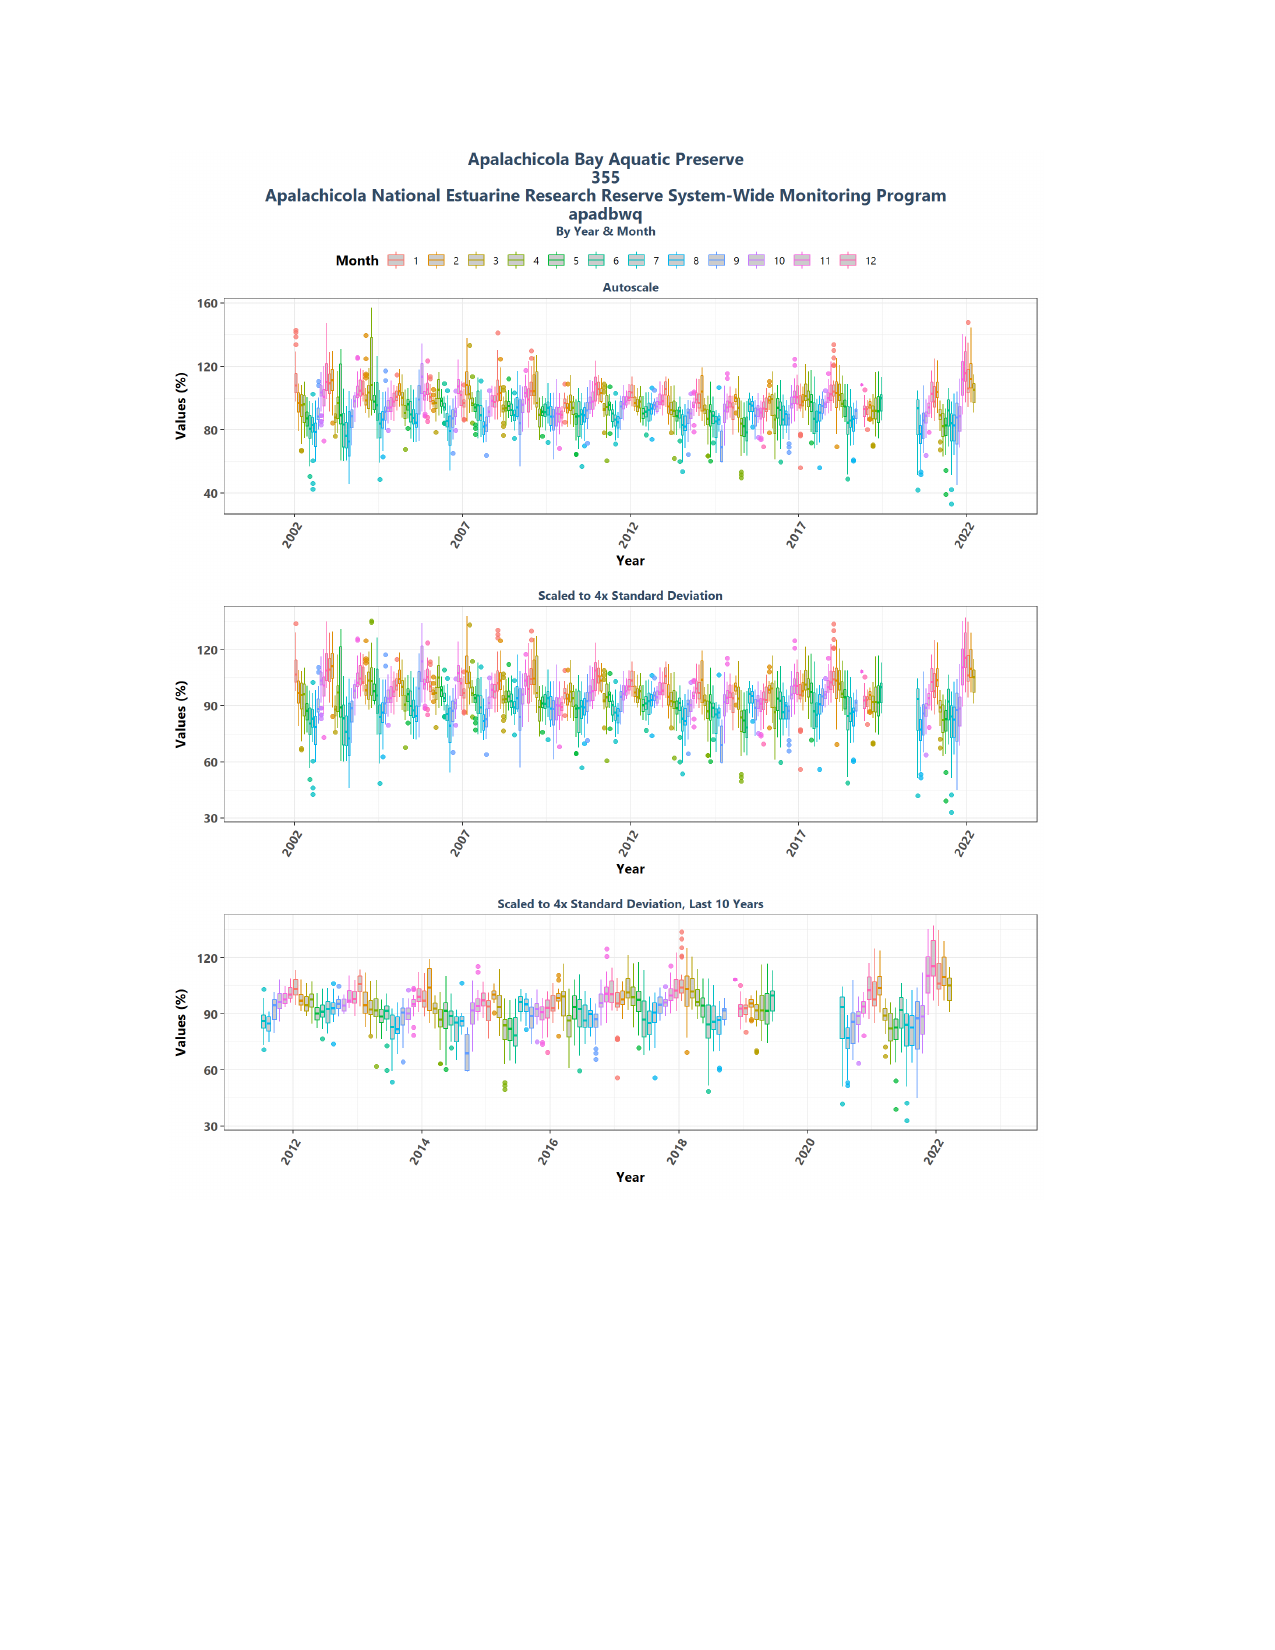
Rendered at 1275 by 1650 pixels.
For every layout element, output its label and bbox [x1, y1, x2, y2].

picture [168, 150, 1044, 1200]
